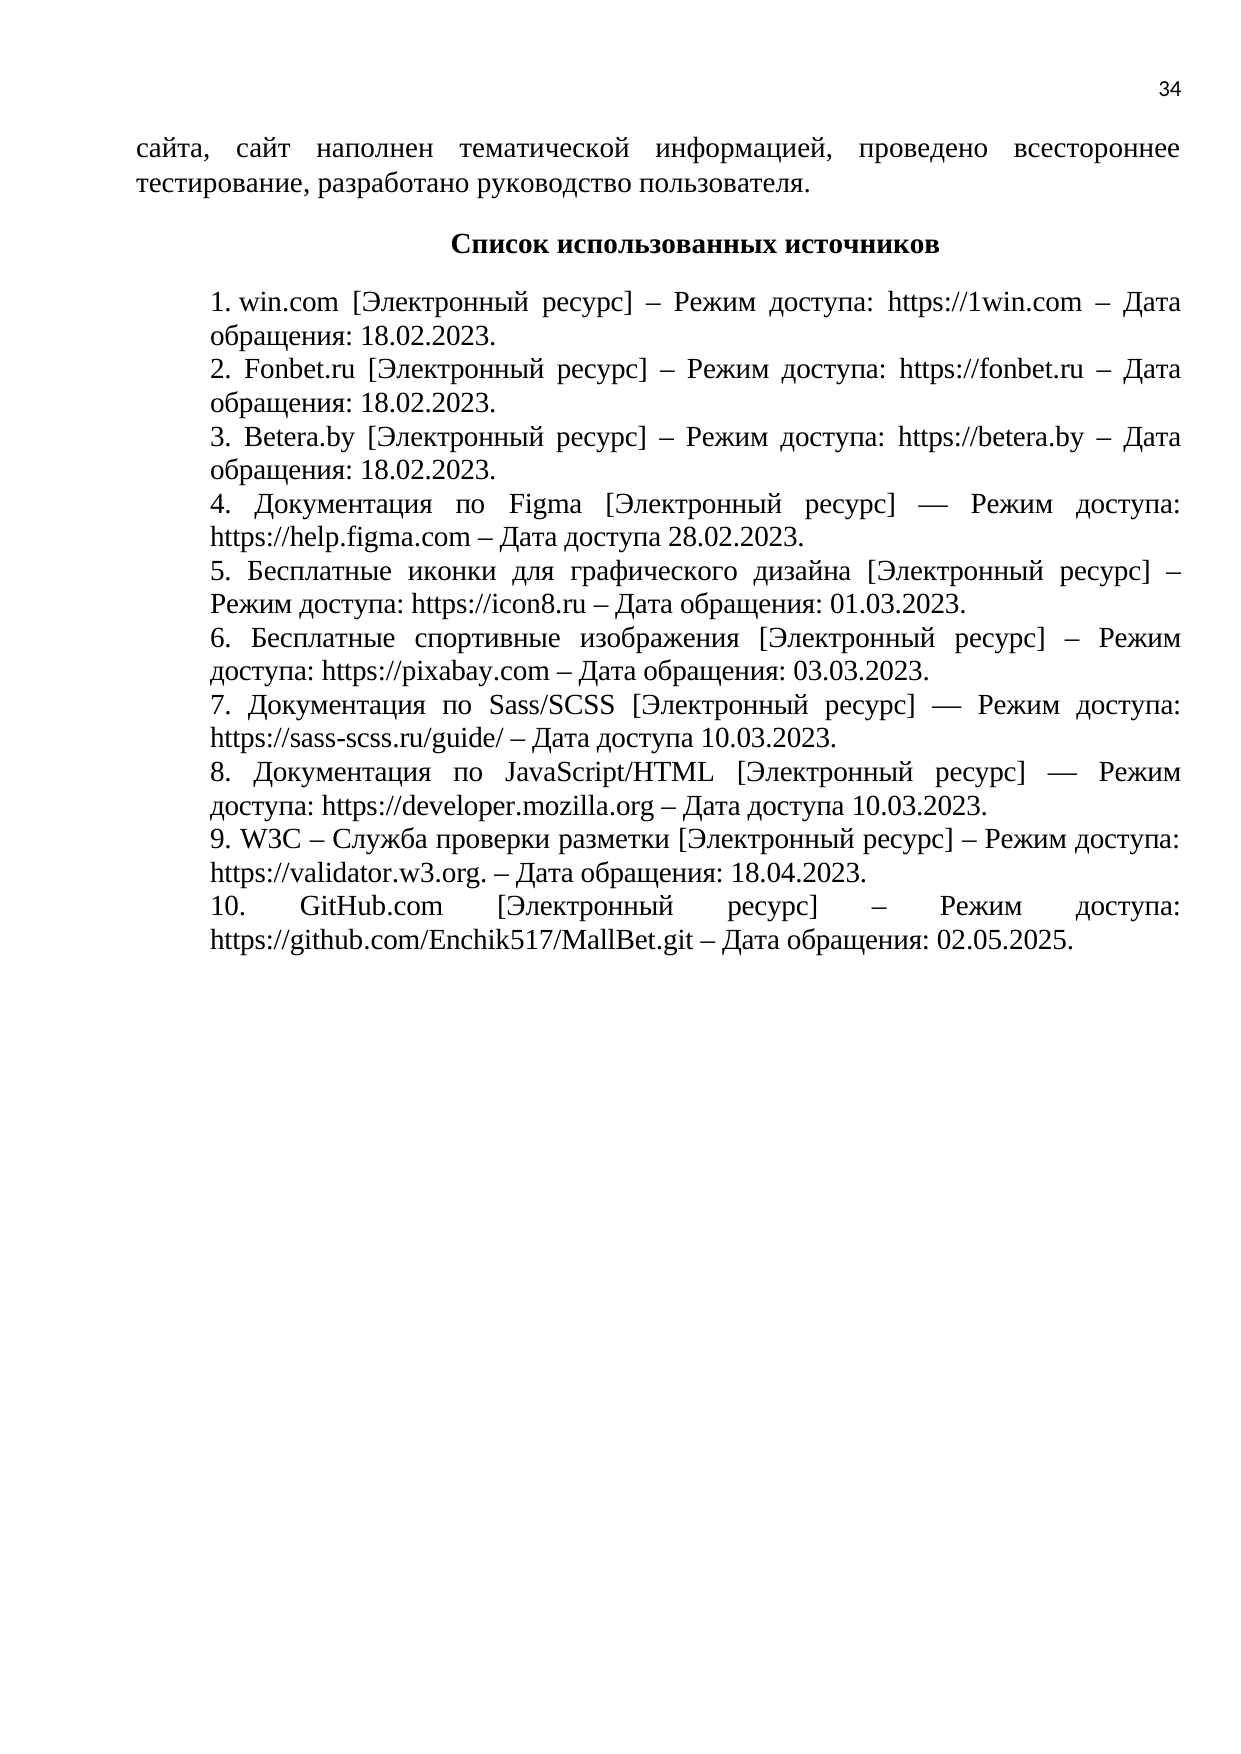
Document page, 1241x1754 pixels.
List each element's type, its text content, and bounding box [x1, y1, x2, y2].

text 5. Бесплатные иконки для графического дизайна [Электронный ресурс] – Режим доступа: https://icon8.ru – Дата обращения: 01.03.2023. [210, 553, 1181, 620]
text 2. Fonbet.ru [Электронный ресурс] – Режим доступа: https://fonbet.ru – Дата обращения: 18.02.2023. [210, 352, 1181, 419]
text Список использованных источников [136, 226, 1181, 259]
text 4. Документация по Figma [Электронный ресурс] — Режим доступа: https://help.figma.com – Дата доступа 28.02.2023. [210, 486, 1181, 553]
text 8. Документация по JavaScript/HTML [Электронный ресурс] — Режим доступа: https://developer.mozilla.org – Дата доступа 10.03.2023. [210, 754, 1181, 821]
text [136, 130, 1181, 199]
text 7. Документация по Sass/SCSS [Электронный ресурс] — Режим доступа: https://sass-scss.ru/guide/ – Дата доступа 10.03.2023. [210, 687, 1181, 754]
text 9. W3C – Служба проверки разметки [Электронный ресурс] – Режим доступа: https://validator.w3.org. – Дата обращения: 18.04.2023. [210, 821, 1181, 888]
list win.com [Электронный ресурс] – Режим доступа: https://1win.com – Дата обращения: 18.02.2023. [210, 284, 1181, 352]
text 3. Betera.by [Электронный ресурс] – Режим доступа: https://betera.by – Дата обращения: 18.02.2023. [210, 419, 1181, 486]
text 6. Бесплатные спортивные изображения [Электронный ресурс] – Режим доступа: https://pixabay.com – Дата обращения: 03.03.2023. [210, 620, 1181, 687]
text 10. GitHub.com [Электронный ресурс] – Режим доступа: https://github.com/Enchik517/MallBet.git – Дата обращения: 02.05.2025. [210, 888, 1181, 955]
